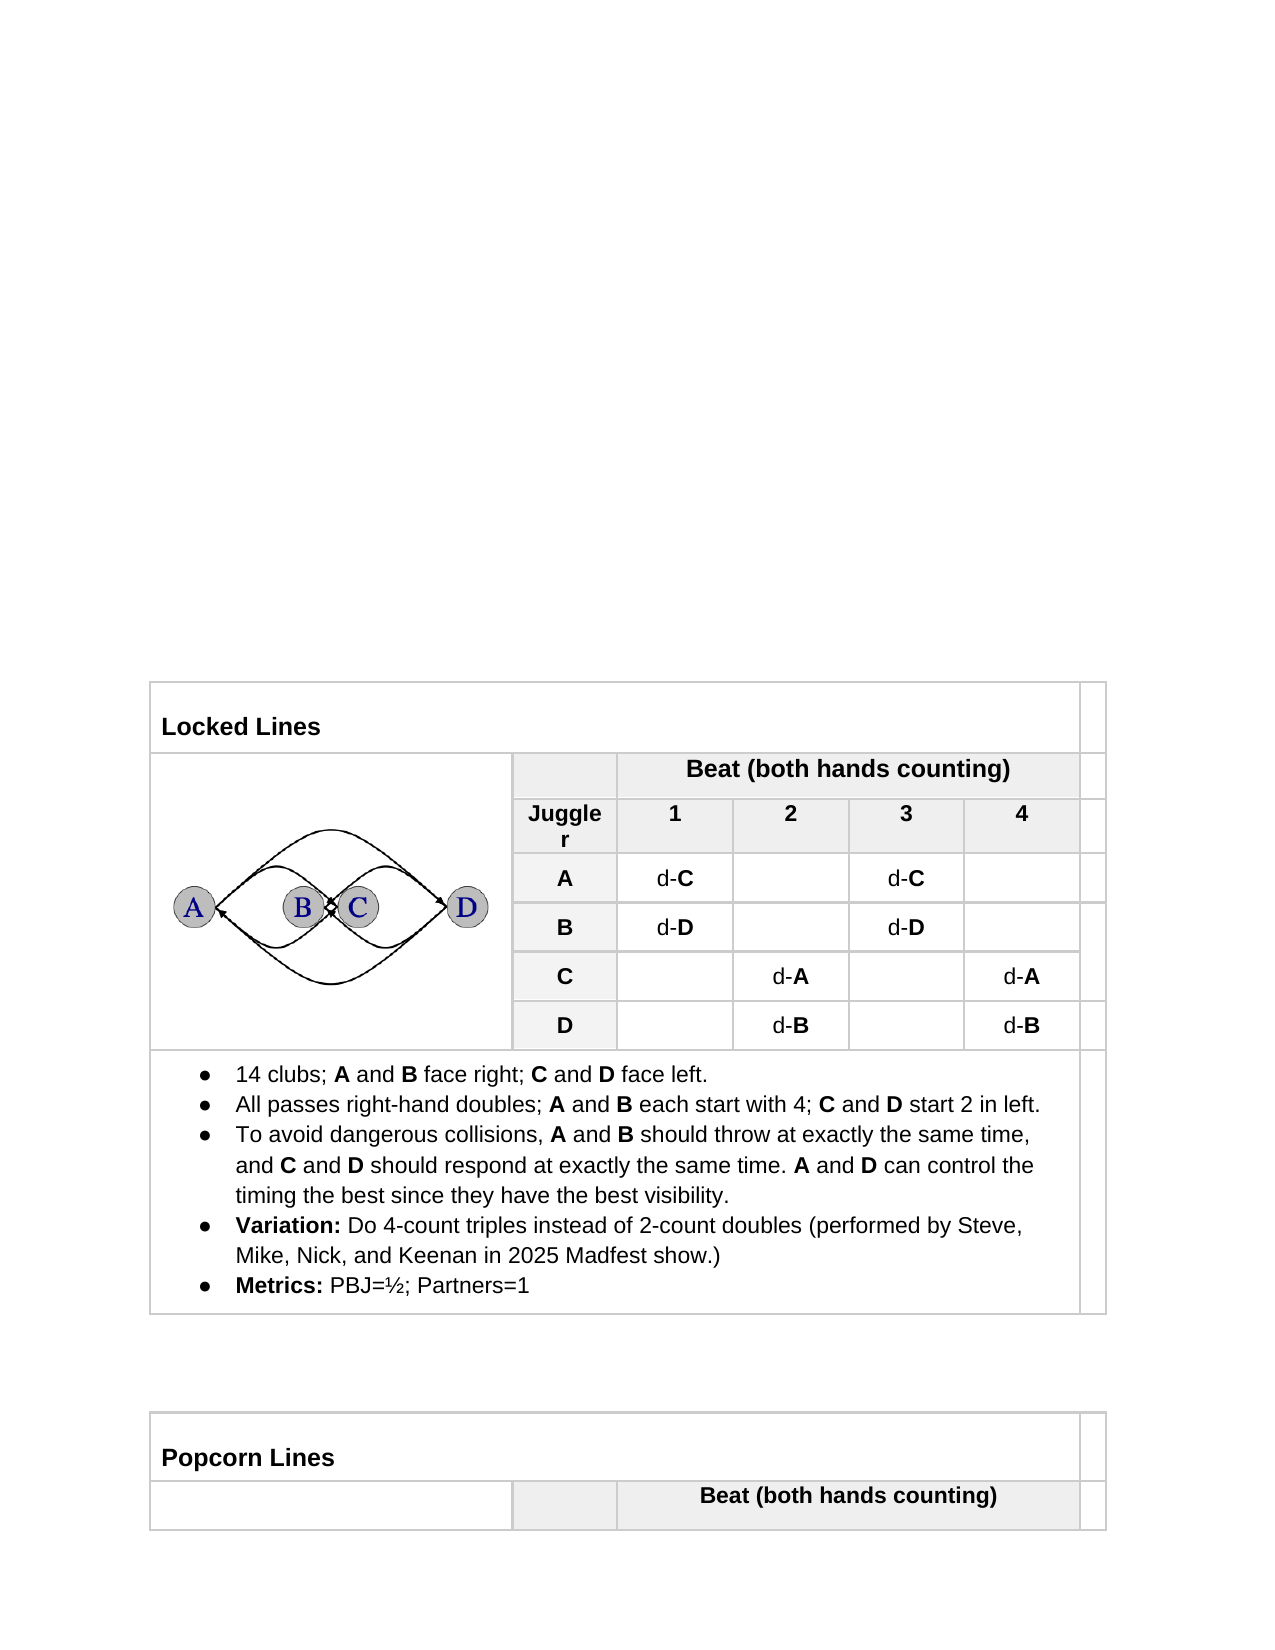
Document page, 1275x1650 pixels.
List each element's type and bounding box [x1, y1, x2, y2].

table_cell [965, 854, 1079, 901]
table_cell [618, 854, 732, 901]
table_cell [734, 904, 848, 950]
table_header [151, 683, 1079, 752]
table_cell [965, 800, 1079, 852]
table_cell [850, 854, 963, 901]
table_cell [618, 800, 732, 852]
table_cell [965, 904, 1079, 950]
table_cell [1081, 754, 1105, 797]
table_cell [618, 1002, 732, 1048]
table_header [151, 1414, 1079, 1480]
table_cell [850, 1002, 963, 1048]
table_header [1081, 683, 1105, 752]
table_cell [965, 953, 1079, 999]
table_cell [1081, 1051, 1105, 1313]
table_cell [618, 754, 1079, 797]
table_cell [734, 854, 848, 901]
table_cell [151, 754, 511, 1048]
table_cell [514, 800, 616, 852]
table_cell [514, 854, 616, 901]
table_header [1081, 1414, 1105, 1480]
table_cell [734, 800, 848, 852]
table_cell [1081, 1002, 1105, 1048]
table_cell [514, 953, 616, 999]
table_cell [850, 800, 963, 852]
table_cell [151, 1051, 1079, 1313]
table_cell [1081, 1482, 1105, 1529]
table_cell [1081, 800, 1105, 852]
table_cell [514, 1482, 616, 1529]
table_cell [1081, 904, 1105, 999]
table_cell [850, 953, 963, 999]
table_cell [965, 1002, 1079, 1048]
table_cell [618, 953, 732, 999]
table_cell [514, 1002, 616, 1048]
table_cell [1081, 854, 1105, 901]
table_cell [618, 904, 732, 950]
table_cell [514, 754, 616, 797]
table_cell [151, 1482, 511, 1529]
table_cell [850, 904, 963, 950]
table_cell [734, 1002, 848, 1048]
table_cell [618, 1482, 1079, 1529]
picture [161, 811, 502, 993]
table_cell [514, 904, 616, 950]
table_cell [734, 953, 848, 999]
